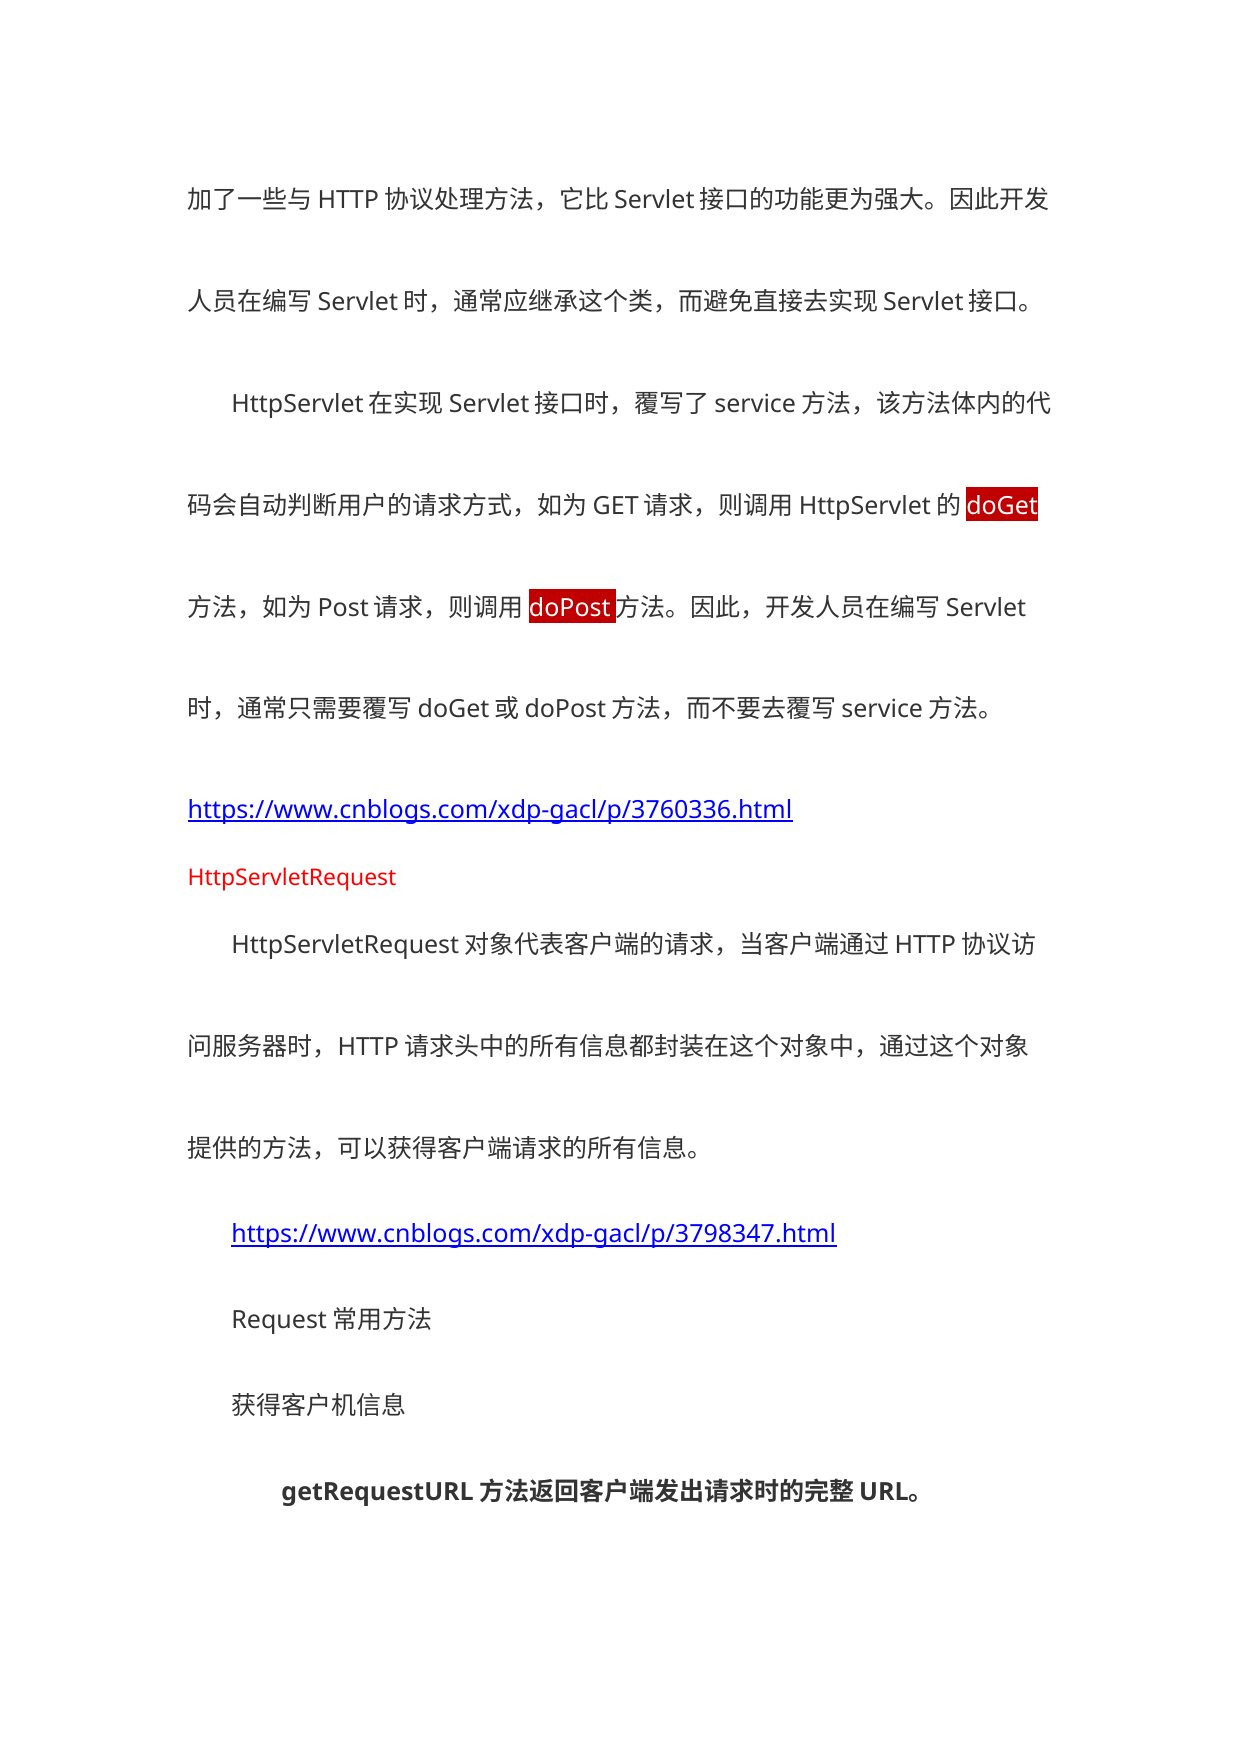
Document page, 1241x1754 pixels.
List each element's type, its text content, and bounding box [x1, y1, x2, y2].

text https://www.cnblogs.com/xdp-gacl/p/3798347.html [187, 1199, 1053, 1267]
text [231, 1456, 1053, 1524]
text HttpServletRequest对象代表客户端的请求，当客户端通过HTTP协议访问服务器时，HTTP请求头中的所有信息都封装在这个对象中，通过这个对象提供的方法，可以获得客户端请求的所有信息。 [187, 909, 1053, 1181]
text HttpServletRequest [187, 859, 1053, 893]
text Request常用方法 [187, 1284, 1053, 1352]
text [187, 164, 1053, 334]
text https://www.cnblogs.com/xdp-gacl/p/3760336.html [187, 775, 1053, 843]
text HttpServlet在实现Servlet接口时，覆写了service方法，该方法体内的代码会自动判断用户的请求方式，如为GET请求，则调用HttpServlet的doGet方法，如为Post请求，则调用doPost方法。因此，开发人员在编写Servlet时，通常只需要覆写doGet或doPost方法，而不要去覆写service方法。 [187, 367, 1053, 741]
text 获得客户机信息 [187, 1370, 1053, 1438]
